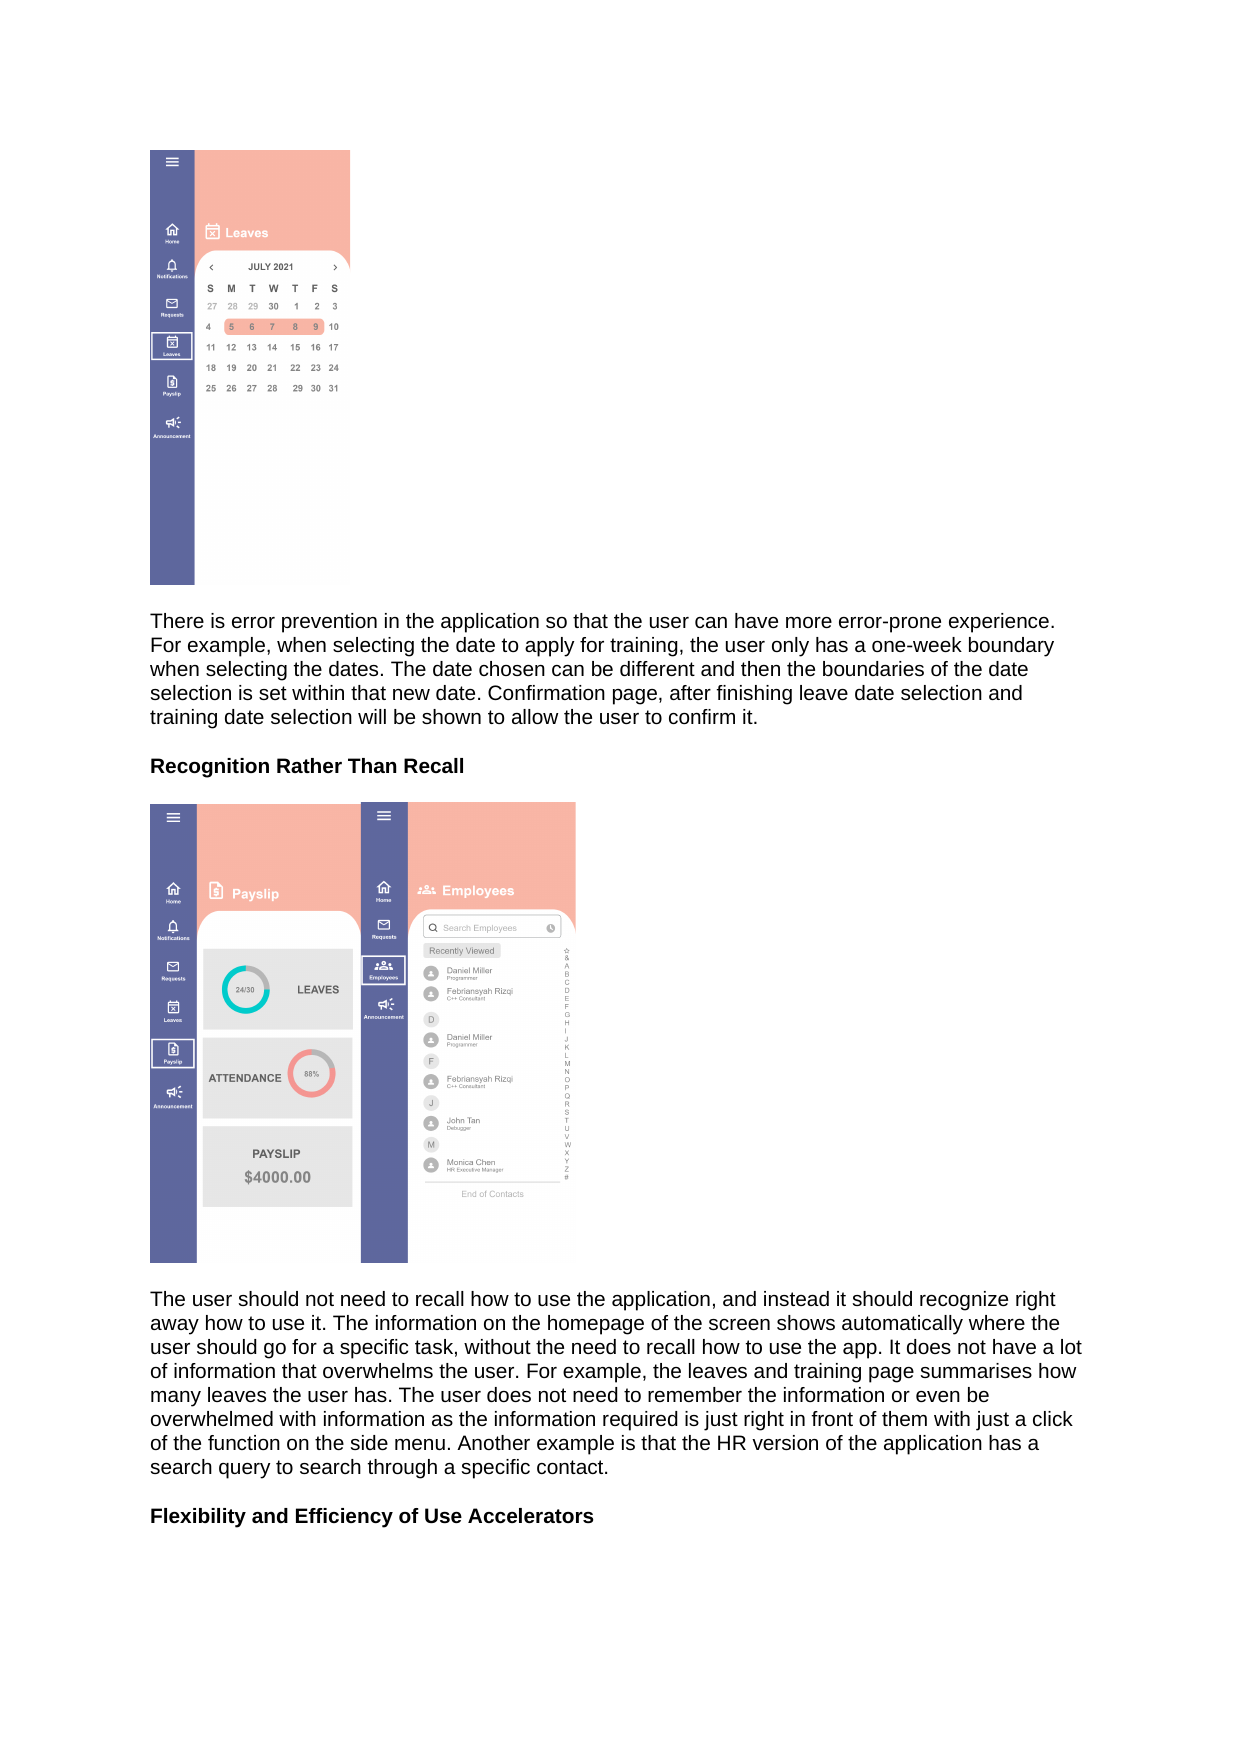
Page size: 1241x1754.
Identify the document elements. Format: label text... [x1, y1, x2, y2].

picture [150, 150, 350, 585]
text There is error prevention in the application so that the user can have more error-prone experience. For example, when selecting the date to apply for training, the user only has a one-week boundary when selecting the dates. The date chosen can be different and then the boundaries of the date selection is set within that new date. Confirmation page, after finishing leave date selection and training date selection will be shown to allow the user to confirm it. [150, 609, 1090, 729]
text Flexibility and Efficiency of Use Accelerators [150, 1504, 1090, 1528]
text Recognition Rather Than Recall [150, 754, 1090, 778]
picture [150, 802, 576, 1263]
text The user should not need to recall how to use the application, and instead it should recognize right away how to use it. The information on the homepage of the screen shows automatically where the user should go for a specific task, without the need to recall how to use the app. It does not have a lot of information that overwhelms the user. For example, the leaves and training page summarises how many leaves the user has. The user does not need to remember the information or even be overwhelmed with information as the information required is just right in front of them with just a click of the function on the side menu. Another example is that the HR version of the application has a search query to search through a specific contact. [150, 1287, 1090, 1479]
